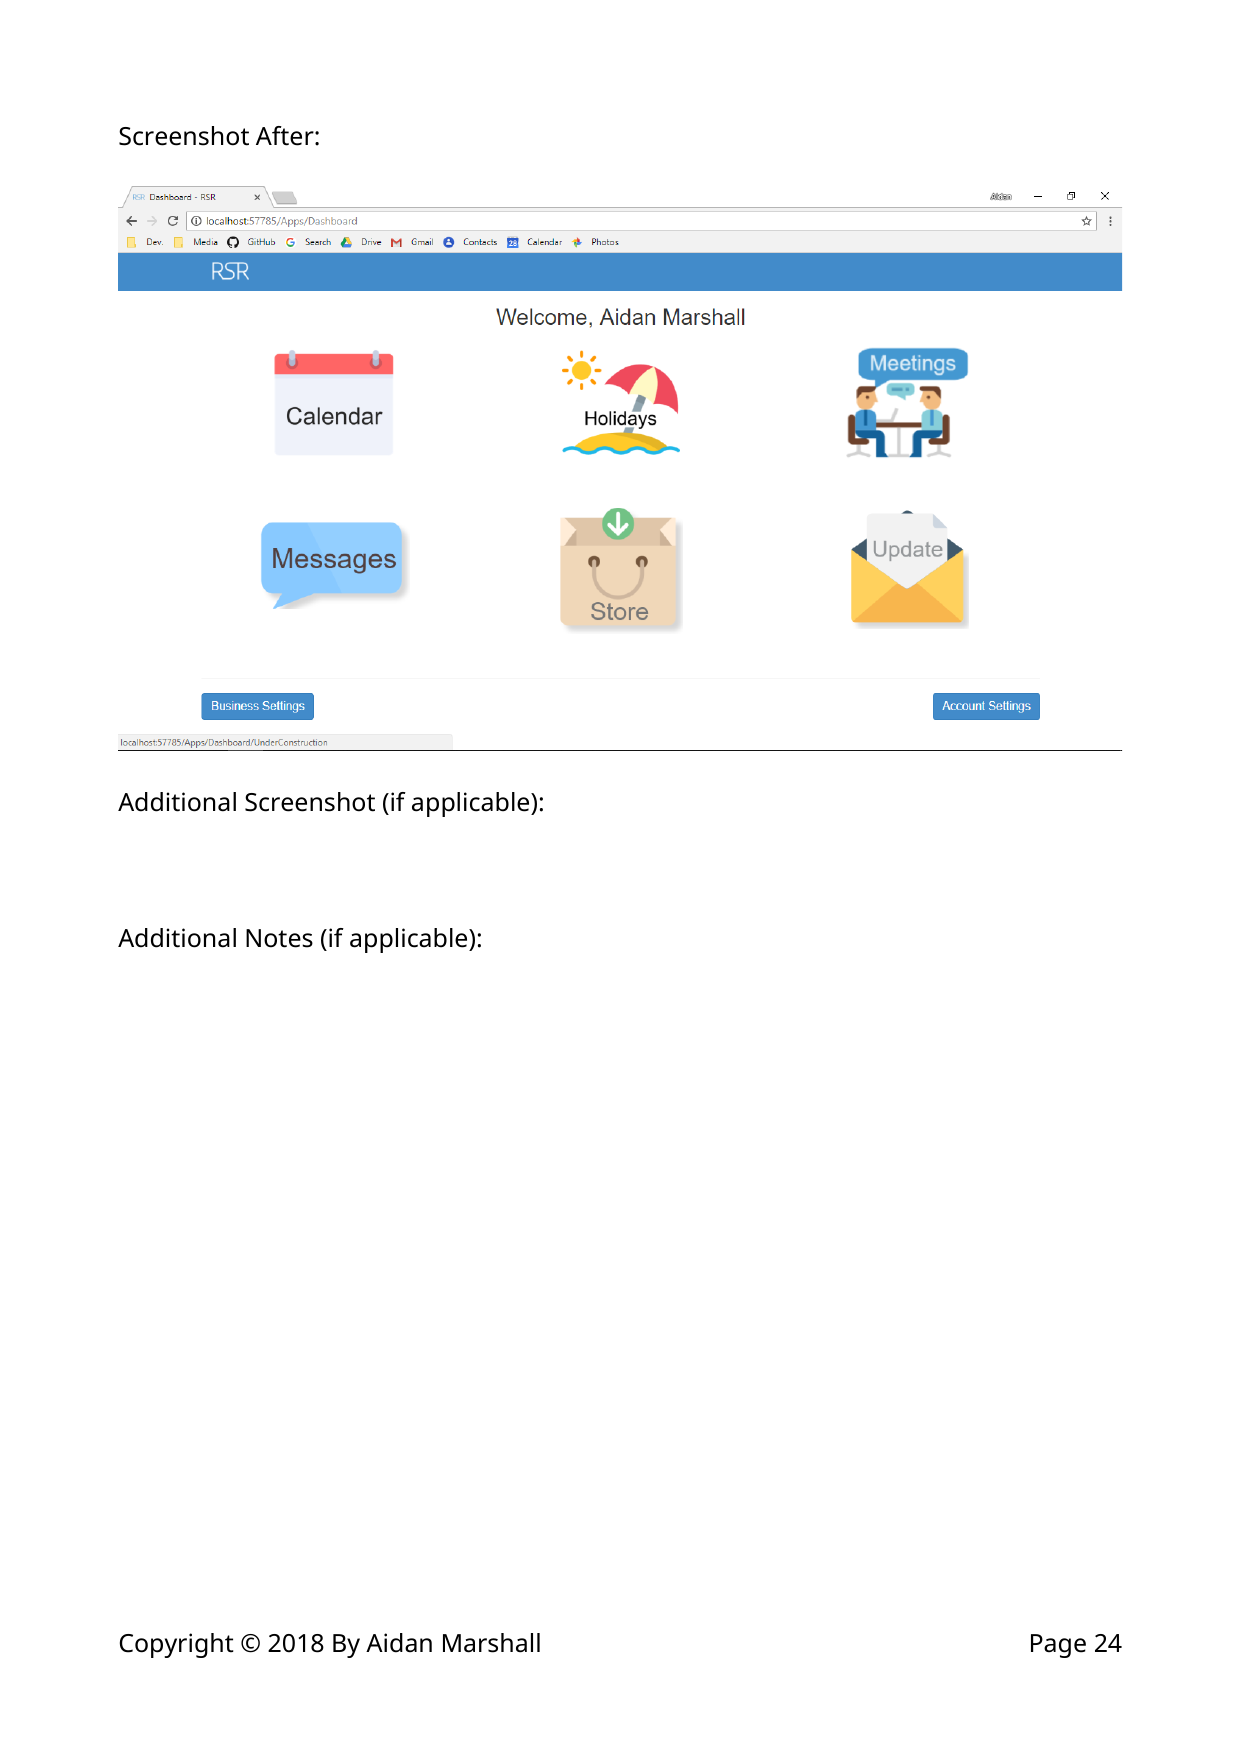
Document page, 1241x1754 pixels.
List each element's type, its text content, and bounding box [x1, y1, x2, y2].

text Additional Screenshot (if applicable): [118, 785, 1122, 819]
text Screenshot After: [118, 118, 1122, 152]
text Additional Notes (if applicable): [118, 921, 1122, 955]
picture [118, 186, 1123, 751]
